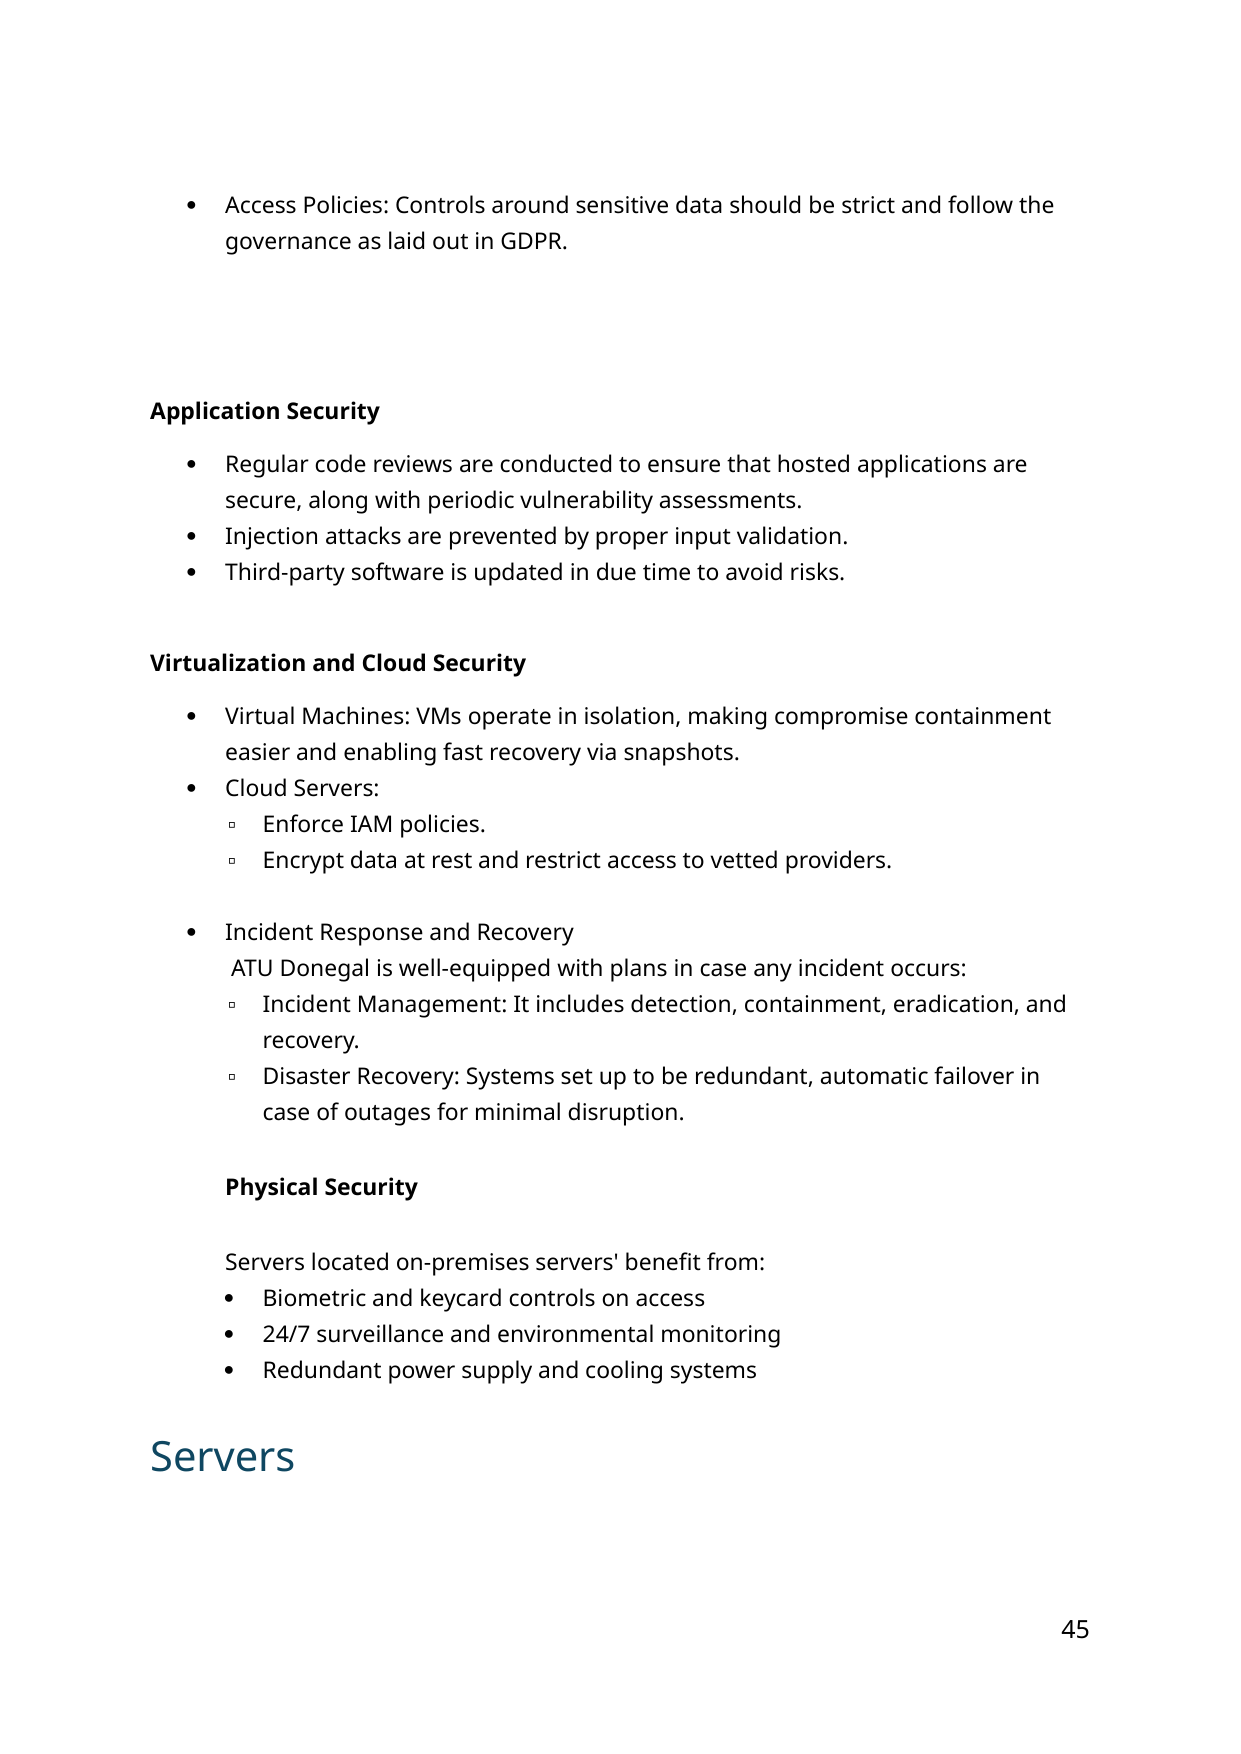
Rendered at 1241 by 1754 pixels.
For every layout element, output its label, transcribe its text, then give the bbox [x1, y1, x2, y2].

list ATU Donegal is well-equipped with plans in case any incident occurs: [225, 952, 1090, 983]
list Physical Security [225, 1171, 1090, 1202]
list Cloud Servers: [187, 772, 1090, 803]
text Application Security [150, 395, 1090, 426]
list Biometric and keycard controls on access [225, 1282, 1090, 1313]
list Injection attacks are prevented by proper input validation. [187, 520, 1090, 551]
list Regular code reviews are conducted to ensure that hosted applications are secure, along with periodic vulnerability assessments. [187, 448, 1090, 515]
list Incident Management: It includes detection, containment, eradication, and recovery. [225, 988, 1090, 1055]
list Servers located on-premises servers' benefit from: [225, 1246, 1090, 1277]
list Access Policies: Controls around sensitive data should be strict and follow the governance as laid out in GDPR. [187, 189, 1090, 256]
list Redundant power supply and cooling systems [225, 1354, 1090, 1385]
text Virtualization and Cloud Security [150, 647, 1090, 679]
list Encrypt data at rest and restrict access to vetted providers. [225, 844, 1090, 875]
list Disaster Recovery: Systems set up to be redundant, automatic failover in case of outages for minimal disruption. [225, 1060, 1090, 1127]
list Third-party software is updated in due time to avoid risks. [187, 556, 1090, 587]
list Virtual Machines: VMs operate in isolation, making compromise containment easier and enabling fast recovery via snapshots. [187, 700, 1090, 767]
list Enforce IAM policies. [225, 808, 1090, 839]
list Incident Response and Recovery [187, 916, 1090, 947]
subtitle Servers [150, 1427, 1090, 1484]
list 24/7 surveillance and environmental monitoring [225, 1318, 1090, 1349]
